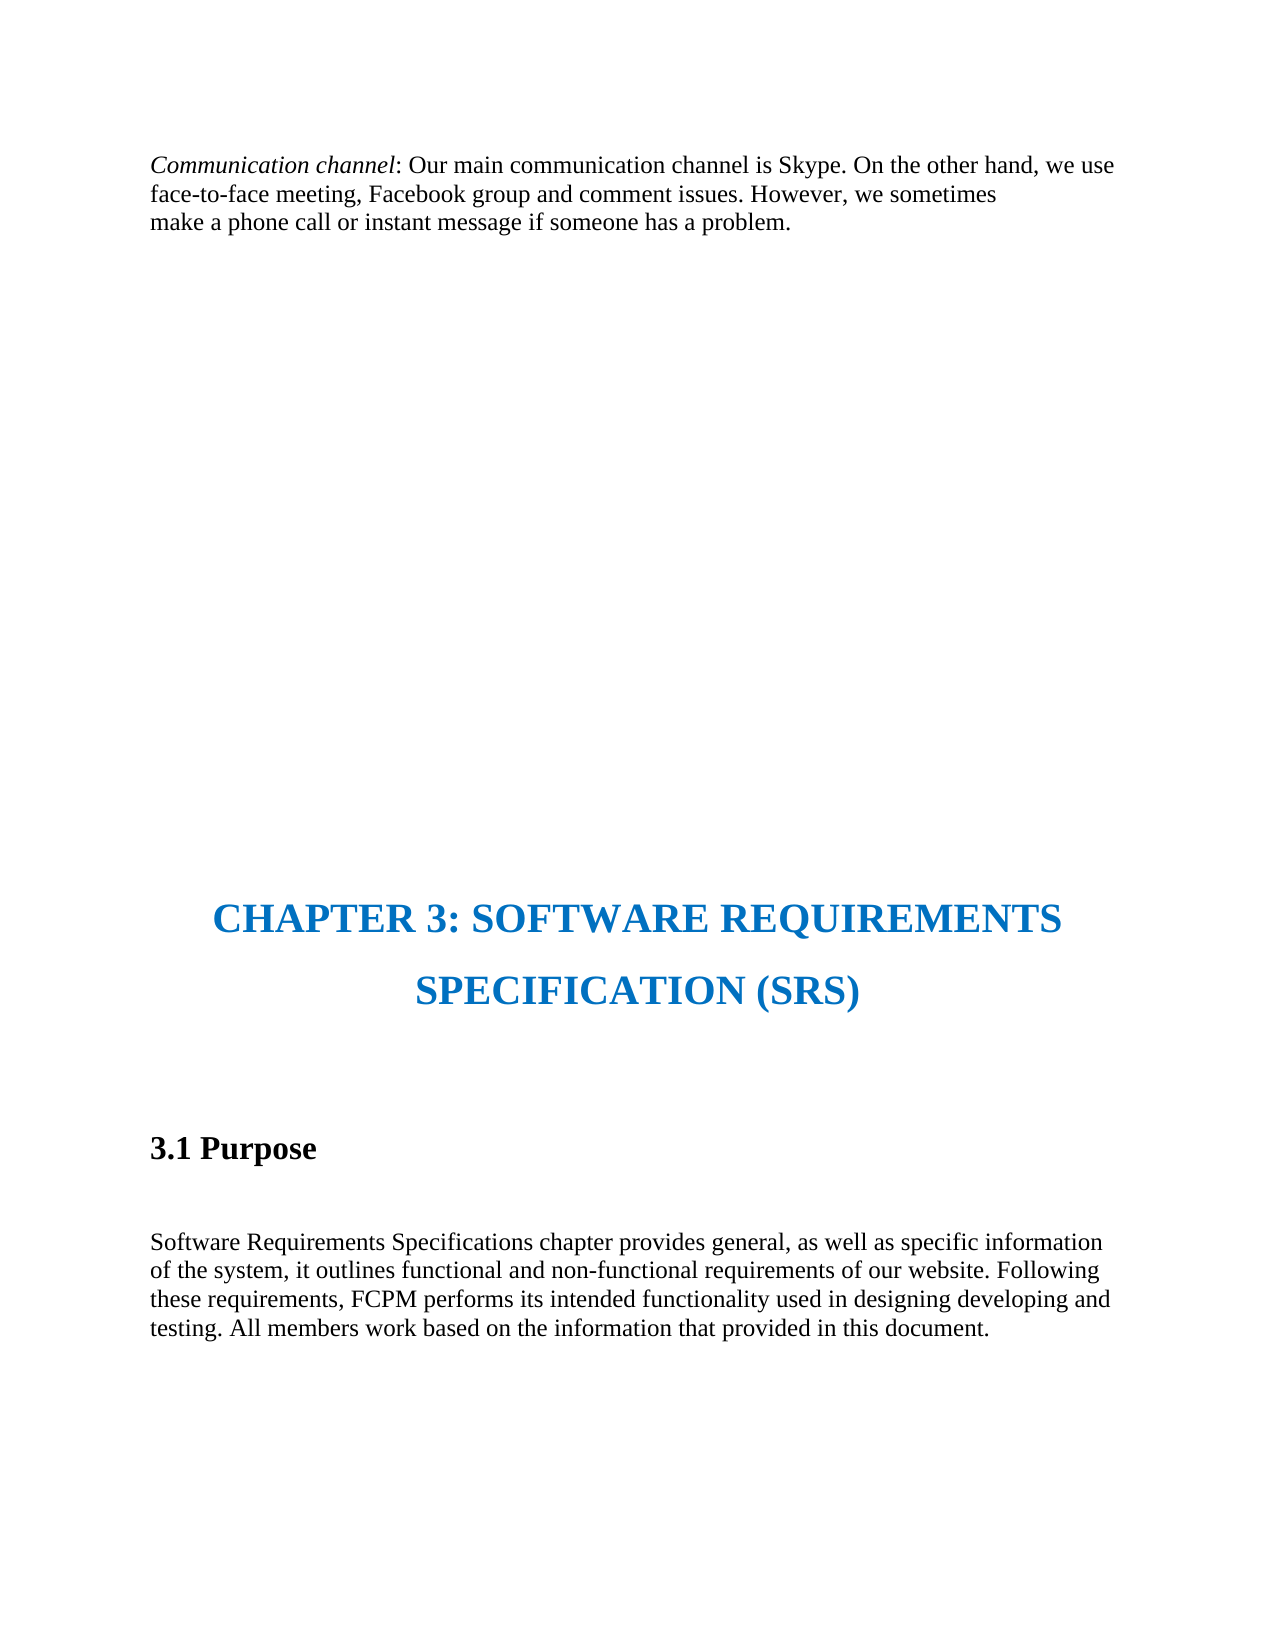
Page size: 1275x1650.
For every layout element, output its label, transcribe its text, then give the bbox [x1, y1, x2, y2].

text make a phone call or instant message if someone has a problem. [150, 207, 1125, 236]
subtitle CHAPTER 3: SOFTWARE REQUIREMENTS SPECIFICATION (SRS) [150, 894, 1125, 1013]
text Communication channel: Our main communication channel is Skype. On the other hand, we use face-to-face meeting, Facebook group and comment issues. However, we sometimes [150, 150, 1125, 207]
subtitle 3.1 Purpose [150, 1128, 1125, 1166]
text Software Requirements Specifications chapter provides general, as well as specific information of the system, it outlines functional and non-functional requirements of our website. Following these requirements, FCPM performs its intended functionality used in designing developing and testing. All members work based on the information that provided in this document. [150, 1227, 1125, 1342]
